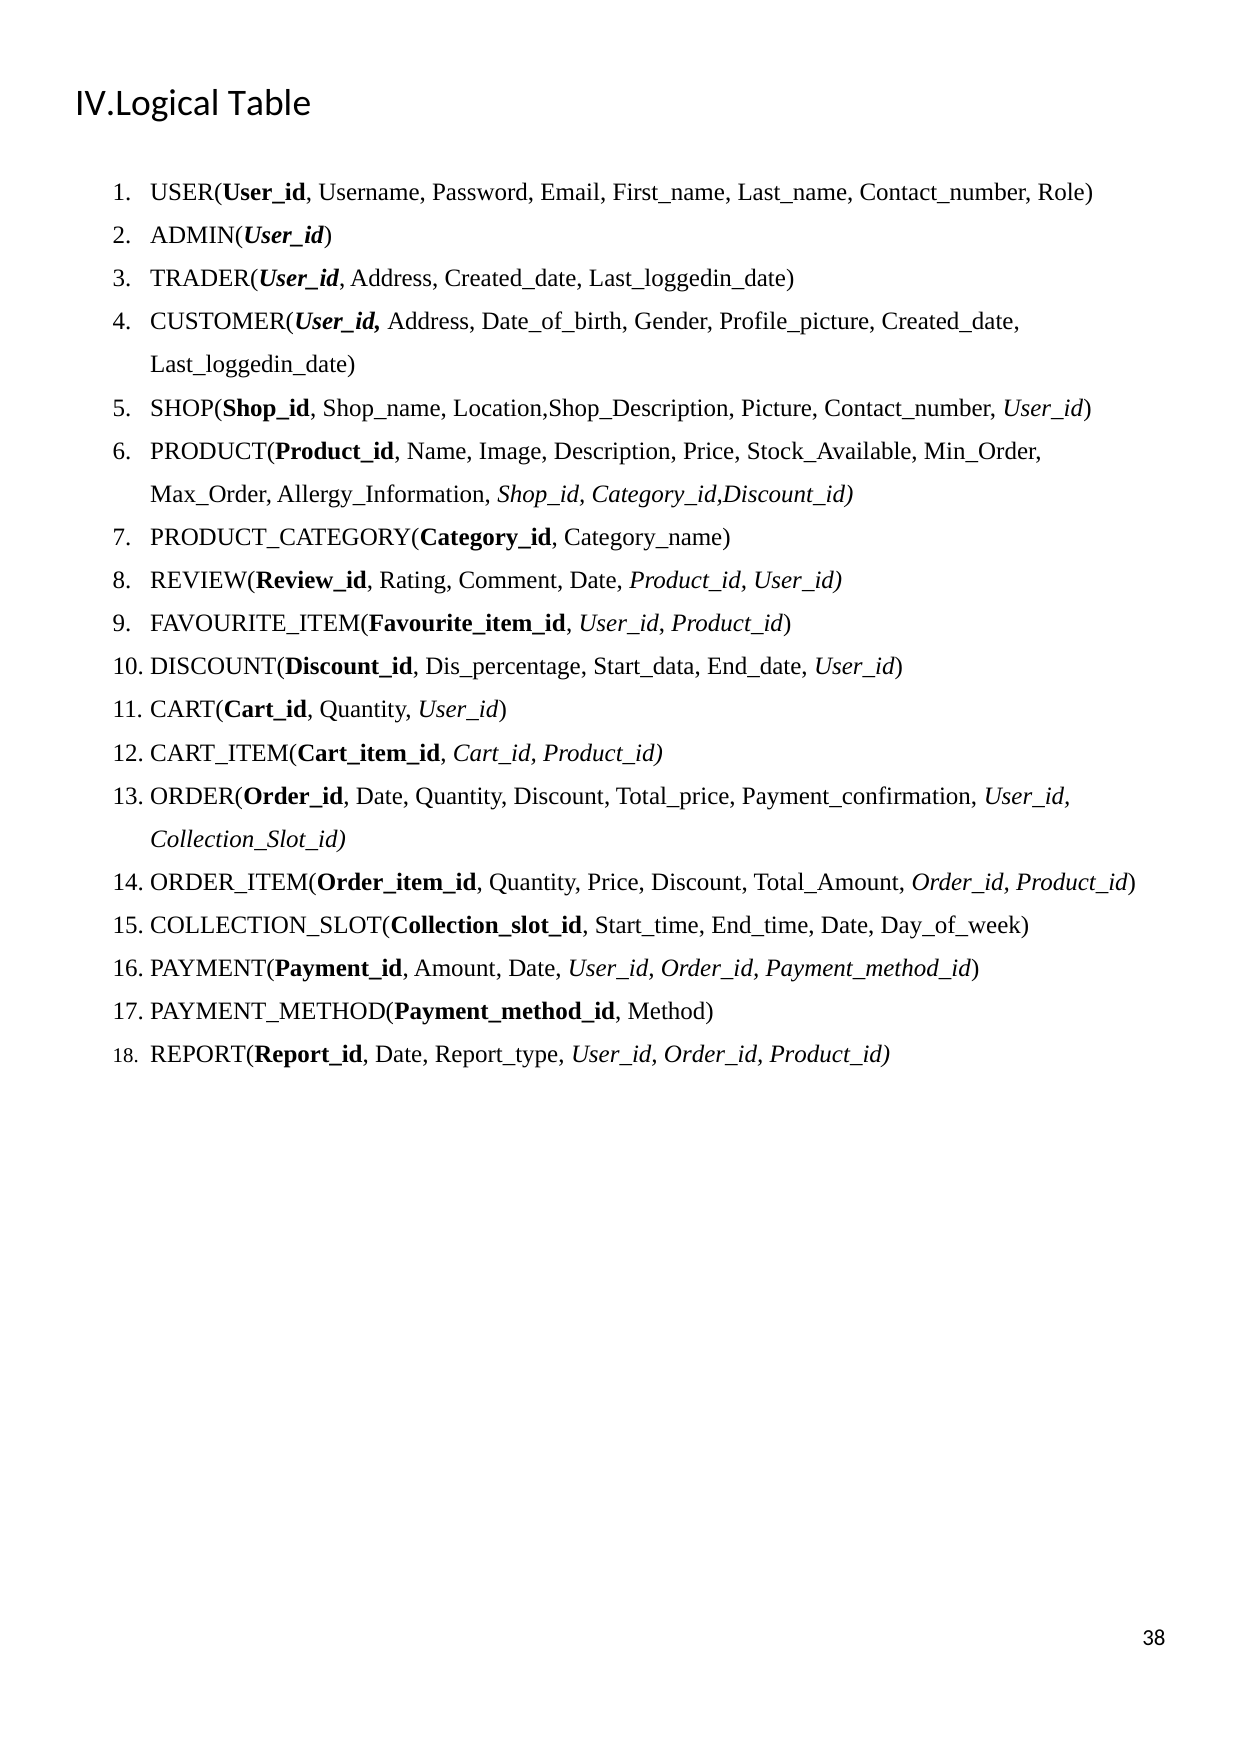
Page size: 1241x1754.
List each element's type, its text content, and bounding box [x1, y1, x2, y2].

list CART(Cart_id, Quantity, User_id) [112, 694, 1165, 723]
list CART_ITEM(Cart_item_id, Cart_id, Product_id) [112, 738, 1165, 766]
list PRODUCT(Product_id, Name, Image, Description, Price, Stock_Available, Min_Order, Max_Order, Allergy_Information, Shop_id, Category_id,Discount_id) [112, 436, 1165, 508]
list TRADER(User_id, Address, Created_date, Last_loggedin_date) [112, 263, 1165, 292]
list DISCOUNT(Discount_id, Dis_percentage, Start_data, End_date, User_id) [112, 651, 1165, 680]
list REPORT(Report_id, Date, Report_type, User_id, Order_id, Product_id) [112, 1039, 1165, 1068]
list PAYMENT(Payment_id, Amount, Date, User_id, Order_id, Payment_method_id) [112, 953, 1165, 982]
list ORDER_ITEM(Order_item_id, Quantity, Price, Discount, Total_Amount, Order_id, Product_id) [112, 867, 1165, 896]
list COLLECTION_SLOT(Collection_slot_id, Start_time, End_time, Date, Day_of_week) [112, 910, 1165, 939]
list SHOP(Shop_id, Shop_name, Location,Shop_Description, Picture, Contact_number, User_id) [112, 393, 1165, 421]
list FAVOURITE_ITEM(Favourite_item_id, User_id, Product_id) [112, 608, 1165, 637]
list PRODUCT_CATEGORY(Category_id, Category_name) [112, 522, 1165, 551]
list ORDER(Order_id, Date, Quantity, Discount, Total_price, Payment_confirmation, User_id, Collection_Slot_id) [112, 781, 1165, 853]
subtitle IV.Logical Table [75, 79, 1165, 125]
list USER(User_id, Username, Password, Email, First_name, Last_name, Contact_number, Role) [112, 177, 1165, 206]
list CUSTOMER(User_id, Address, Date_of_birth, Gender, Profile_picture, Created_date, Last_loggedin_date) [112, 306, 1165, 378]
list REVIEW(Review_id, Rating, Comment, Date, Product_id, User_id) [112, 565, 1165, 594]
list PAYMENT_METHOD(Payment_method_id, Method) [112, 996, 1165, 1025]
list ADMIN(User_id) [112, 220, 1165, 249]
